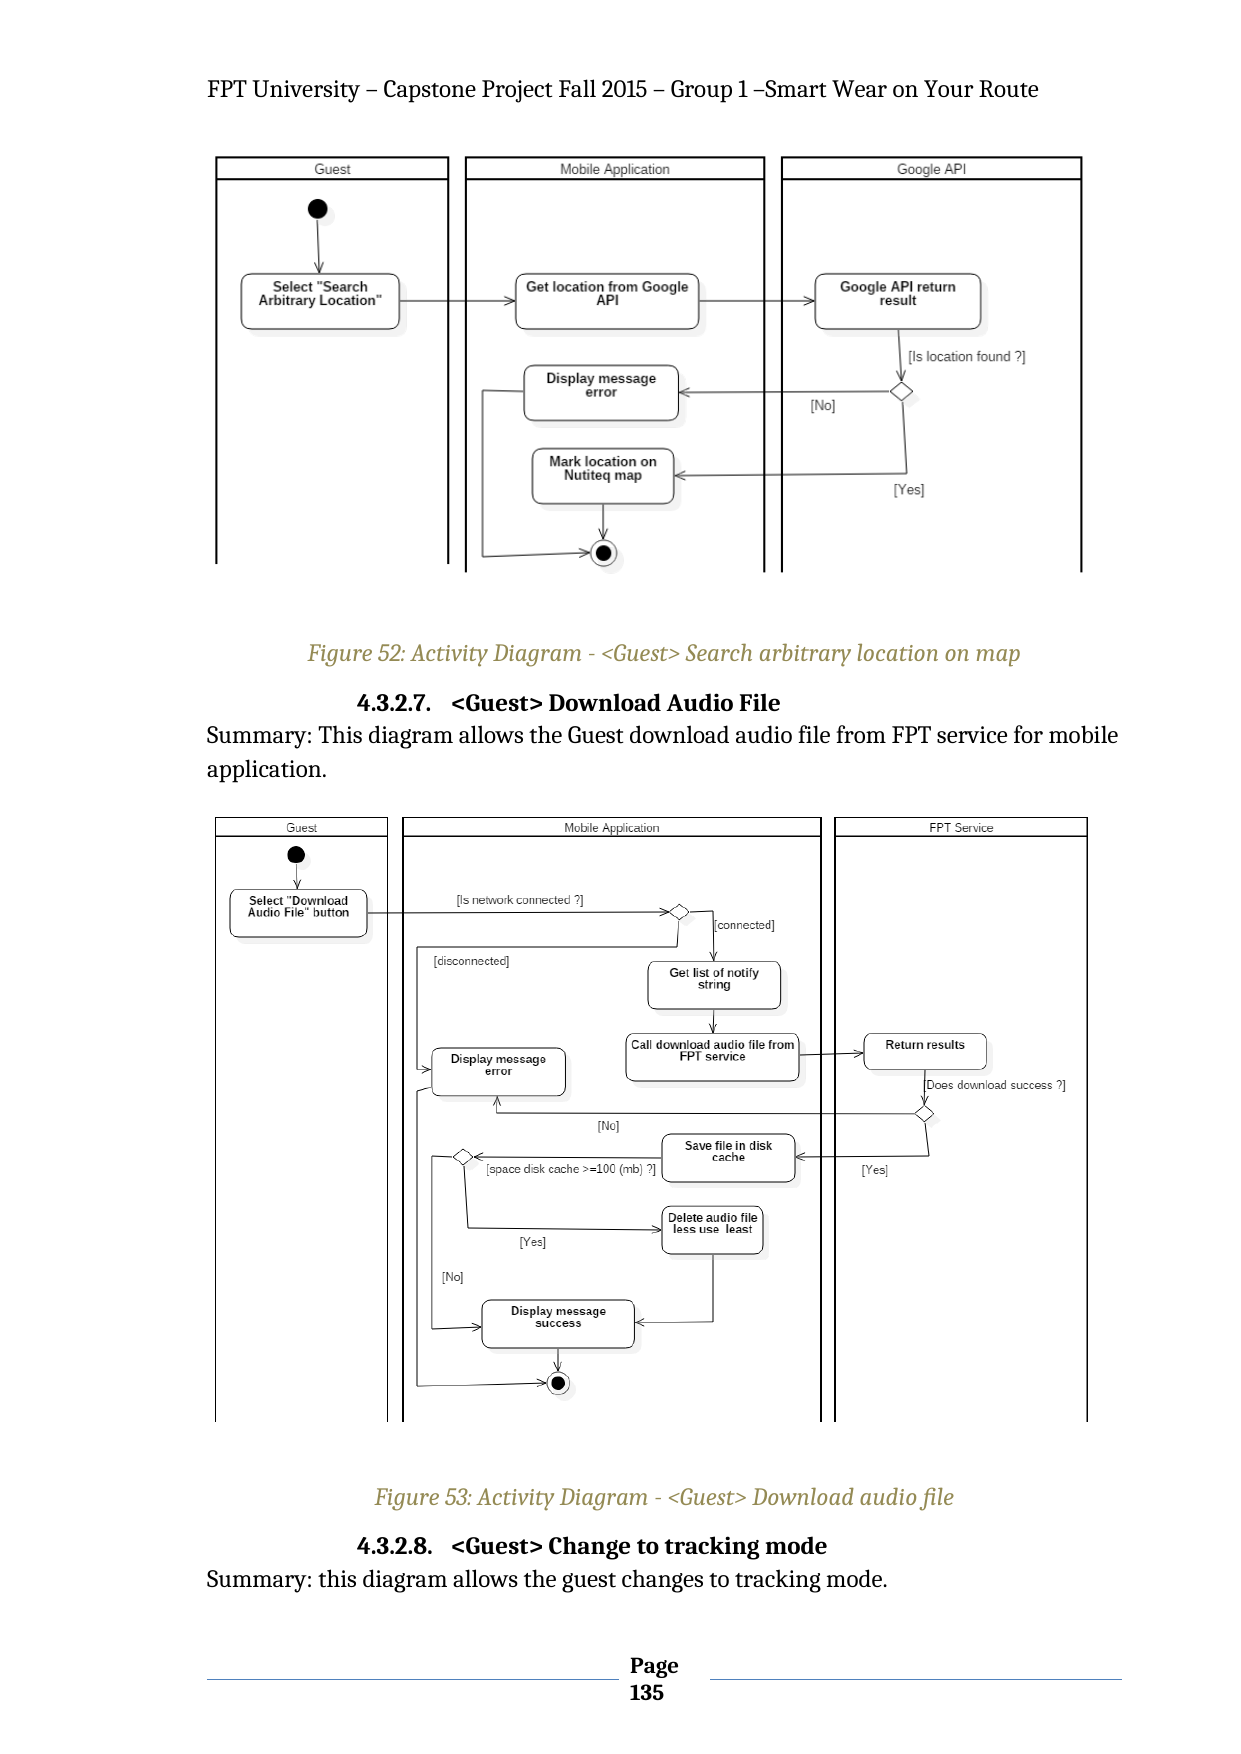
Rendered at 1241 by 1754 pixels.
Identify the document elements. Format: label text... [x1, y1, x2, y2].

picture [206, 808, 1123, 1458]
text Summary: This diagram allows the Guest download audio file from FPT service for mobile application. [207, 721, 1122, 783]
subtitle <Guest> Download Audio File [357, 688, 1122, 717]
subtitle <Guest> Change to tracking mode [357, 1532, 1122, 1561]
picture [206, 147, 1123, 614]
text Summary: this diagram allows the guest changes to tracking mode. [207, 1565, 1122, 1594]
